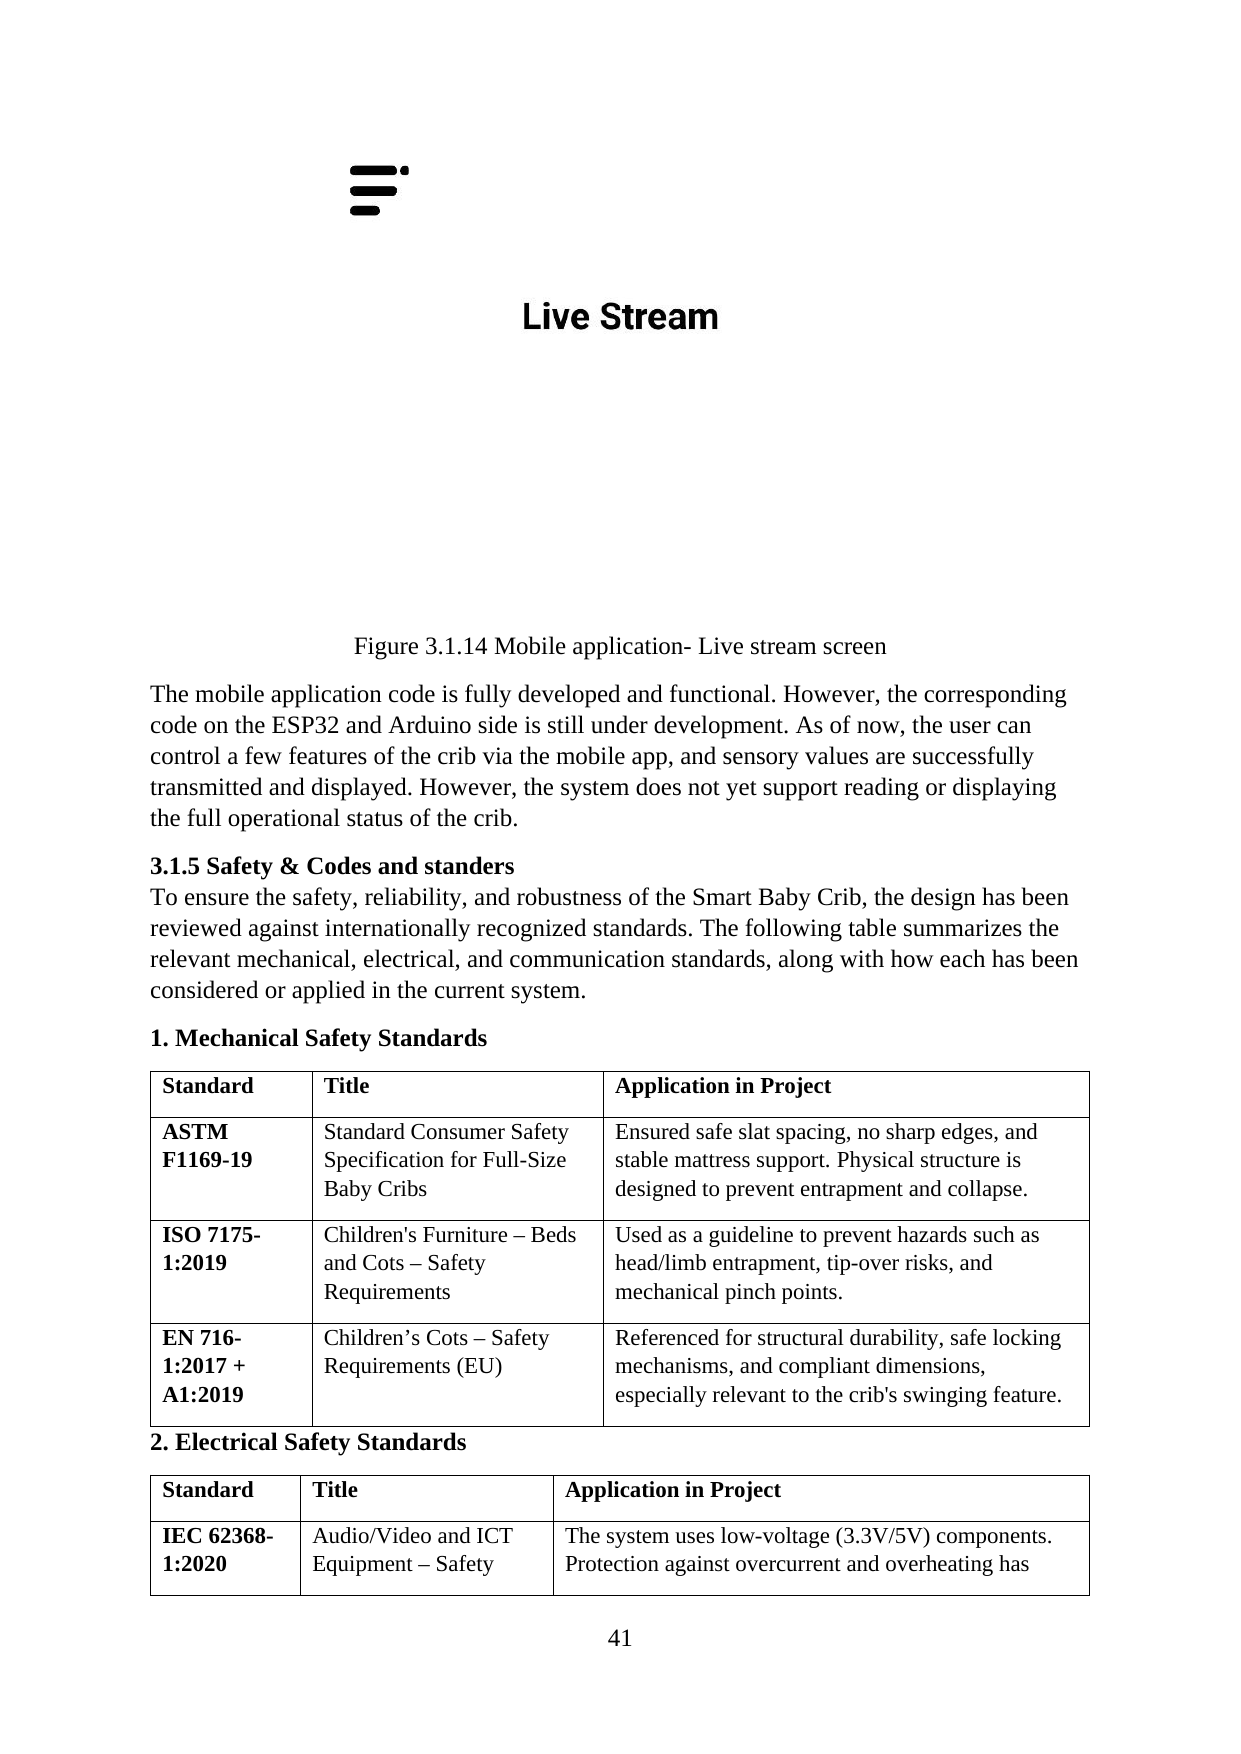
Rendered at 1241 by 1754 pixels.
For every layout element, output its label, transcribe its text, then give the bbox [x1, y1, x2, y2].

table_cell Used as a guideline to prevent hazards such as head/limb entrapment, tip-over risks, and mechanical pinch points. [604, 1221, 1089, 1323]
table_cell ASTM F1169-19 [151, 1118, 312, 1220]
subtitle 3.1.5 Safety & Codes and standers [150, 851, 1090, 880]
text 2. Electrical Safety Standards [150, 1427, 1090, 1456]
picture [342, 150, 898, 613]
text 1. Mechanical Safety Standards [150, 1023, 1090, 1052]
table_header Standard [151, 1072, 312, 1117]
table_header Title [301, 1476, 553, 1521]
table_header Title [313, 1072, 603, 1117]
text To ensure the safety, reliability, and robustness of the Smart Baby Crib, the design has been reviewed against internationally recognized standards. The following table summarizes the relevant mechanical, electrical, and communication standards, along with how each has been considered or applied in the current system. [150, 882, 1090, 1004]
table_cell Children’s Cots – Safety Requirements (EU) [313, 1324, 603, 1426]
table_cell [301, 1522, 553, 1595]
table_cell Ensured safe slat spacing, no sharp edges, and stable mattress support. Physical structure is designed to prevent entrapment and collapse. [604, 1118, 1089, 1220]
table_cell Referenced for structural durability, safe locking mechanisms, and compliant dimensions, especially relevant to the crib's swinging feature. [604, 1324, 1089, 1426]
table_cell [554, 1522, 1089, 1595]
table_cell EN 716-1:2017 + A1:2019 [151, 1324, 312, 1426]
table_cell ISO 7175-1:2019 [151, 1221, 312, 1323]
table_cell Children's Furniture – Beds and Cots – Safety Requirements [313, 1221, 603, 1323]
table_cell IEC 62368-1:2020 [151, 1522, 300, 1595]
text The mobile application code is fully developed and functional. However, the corresponding code on the ESP32 and Arduino side is still under development. As of now, the user can control a few features of the crib via the mobile app, and sensory values are successfully transmitted and displayed. However, the system does not yet support reading or displaying the full operational status of the crib. [150, 679, 1090, 832]
table_header Application in Project [604, 1072, 1089, 1117]
table_header Standard [151, 1476, 300, 1521]
text Figure 3.1.14 Mobile application- Live stream screen [150, 631, 1090, 660]
table_cell Standard Consumer Safety Specification for Full-Size Baby Cribs [313, 1118, 603, 1220]
table_header Application in Project [554, 1476, 1089, 1521]
